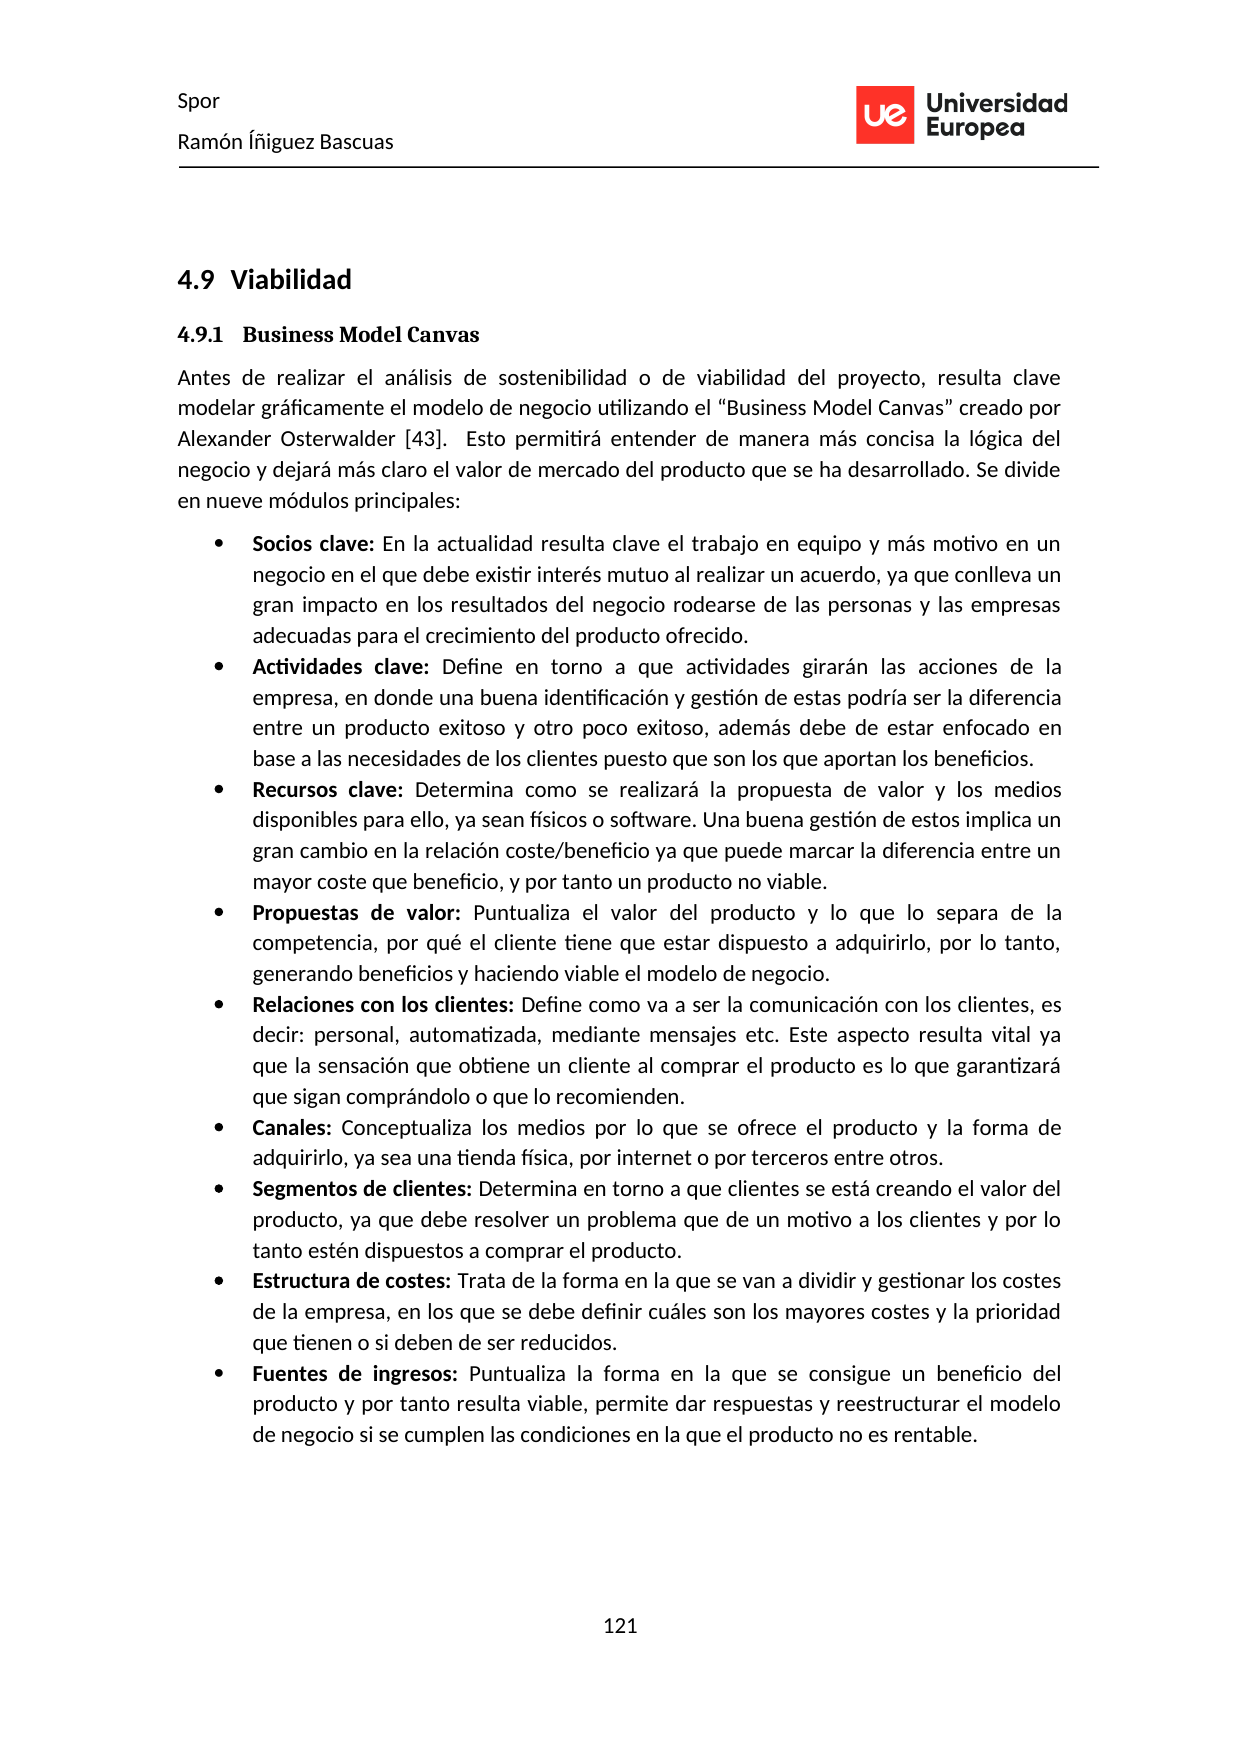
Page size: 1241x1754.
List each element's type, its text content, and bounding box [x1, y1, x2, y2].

list Fuentes de ingresos: Puntualiza la forma en la que se consigue un beneficio del producto y por tanto resulta viable, permite dar respuestas y reestructurar el modelo de negocio si se cumplen las condiciones en la que el producto no es rentable. [215, 1359, 1063, 1448]
list Propuestas de valor: Puntualiza el valor del producto y lo que lo separa de la competencia, por qué el cliente tiene que estar dispuesto a adquirirlo, por lo tanto, generando beneficios y haciendo viable el modelo de negocio. [215, 898, 1063, 987]
list Segmentos de clientes: Determina en torno a que clientes se está creando el valor del producto, ya que debe resolver un problema que de un motivo a los clientes y por lo tanto estén dispuestos a comprar el producto. [215, 1174, 1063, 1264]
list Actividades clave: Define en torno a que actividades girarán las acciones de la empresa, en donde una buena identificación y gestión de estas podría ser la diferencia entre un producto exitoso y otro poco exitoso, además debe de estar enfocado en base a las necesidades de los clientes puesto que son los que aportan los beneficios. [215, 652, 1063, 772]
subtitle Business Model Canvas [177, 321, 1063, 348]
picture [856, 86, 1068, 144]
list Canales: Conceptualiza los medios por lo que se ofrece el producto y la forma de adquirirlo, ya sea una tienda física, por internet o por terceros entre otros. [215, 1113, 1063, 1172]
text Antes de realizar el análisis de sostenibilidad o de viabilidad del proyecto, resulta clave modelar gráficamente el modelo de negocio utilizando el “Business Model Canvas” creado por Alexander Osterwalder [43]. Esto permitirá entender de manera más concisa la lógica del negocio y dejará más claro el valor de mercado del producto que se ha desarrollado. Se divide en nueve módulos principales: [177, 363, 1063, 514]
list Recursos clave: Determina como se realizará la propuesta de valor y los medios disponibles para ello, ya sean físicos o software. Una buena gestión de estos implica un gran cambio en la relación coste/beneficio ya que puede marcar la diferencia entre un mayor coste que beneficio, y por tanto un producto no viable. [215, 775, 1063, 895]
list Relaciones con los clientes: Define como va a ser la comunicación con los clientes, es decir: personal, automatizada, mediante mensajes etc. Este aspecto resulta vital ya que la sensación que obtiene un cliente al comprar el producto es lo que garantizará que sigan comprándolo o que lo recomienden. [215, 990, 1063, 1110]
subtitle Viabilidad [177, 261, 1063, 297]
list Socios clave: En la actualidad resulta clave el trabajo en equipo y más motivo en un negocio en el que debe existir interés mutuo al realizar un acuerdo, ya que conlleva un gran impacto en los resultados del negocio rodearse de las personas y las empresas adecuadas para el crecimiento del producto ofrecido. [215, 529, 1063, 649]
list Estructura de costes: Trata de la forma en la que se van a dividir y gestionar los costes de la empresa, en los que se debe definir cuáles son los mayores costes y la prioridad que tienen o si deben de ser reducidos. [215, 1266, 1063, 1356]
